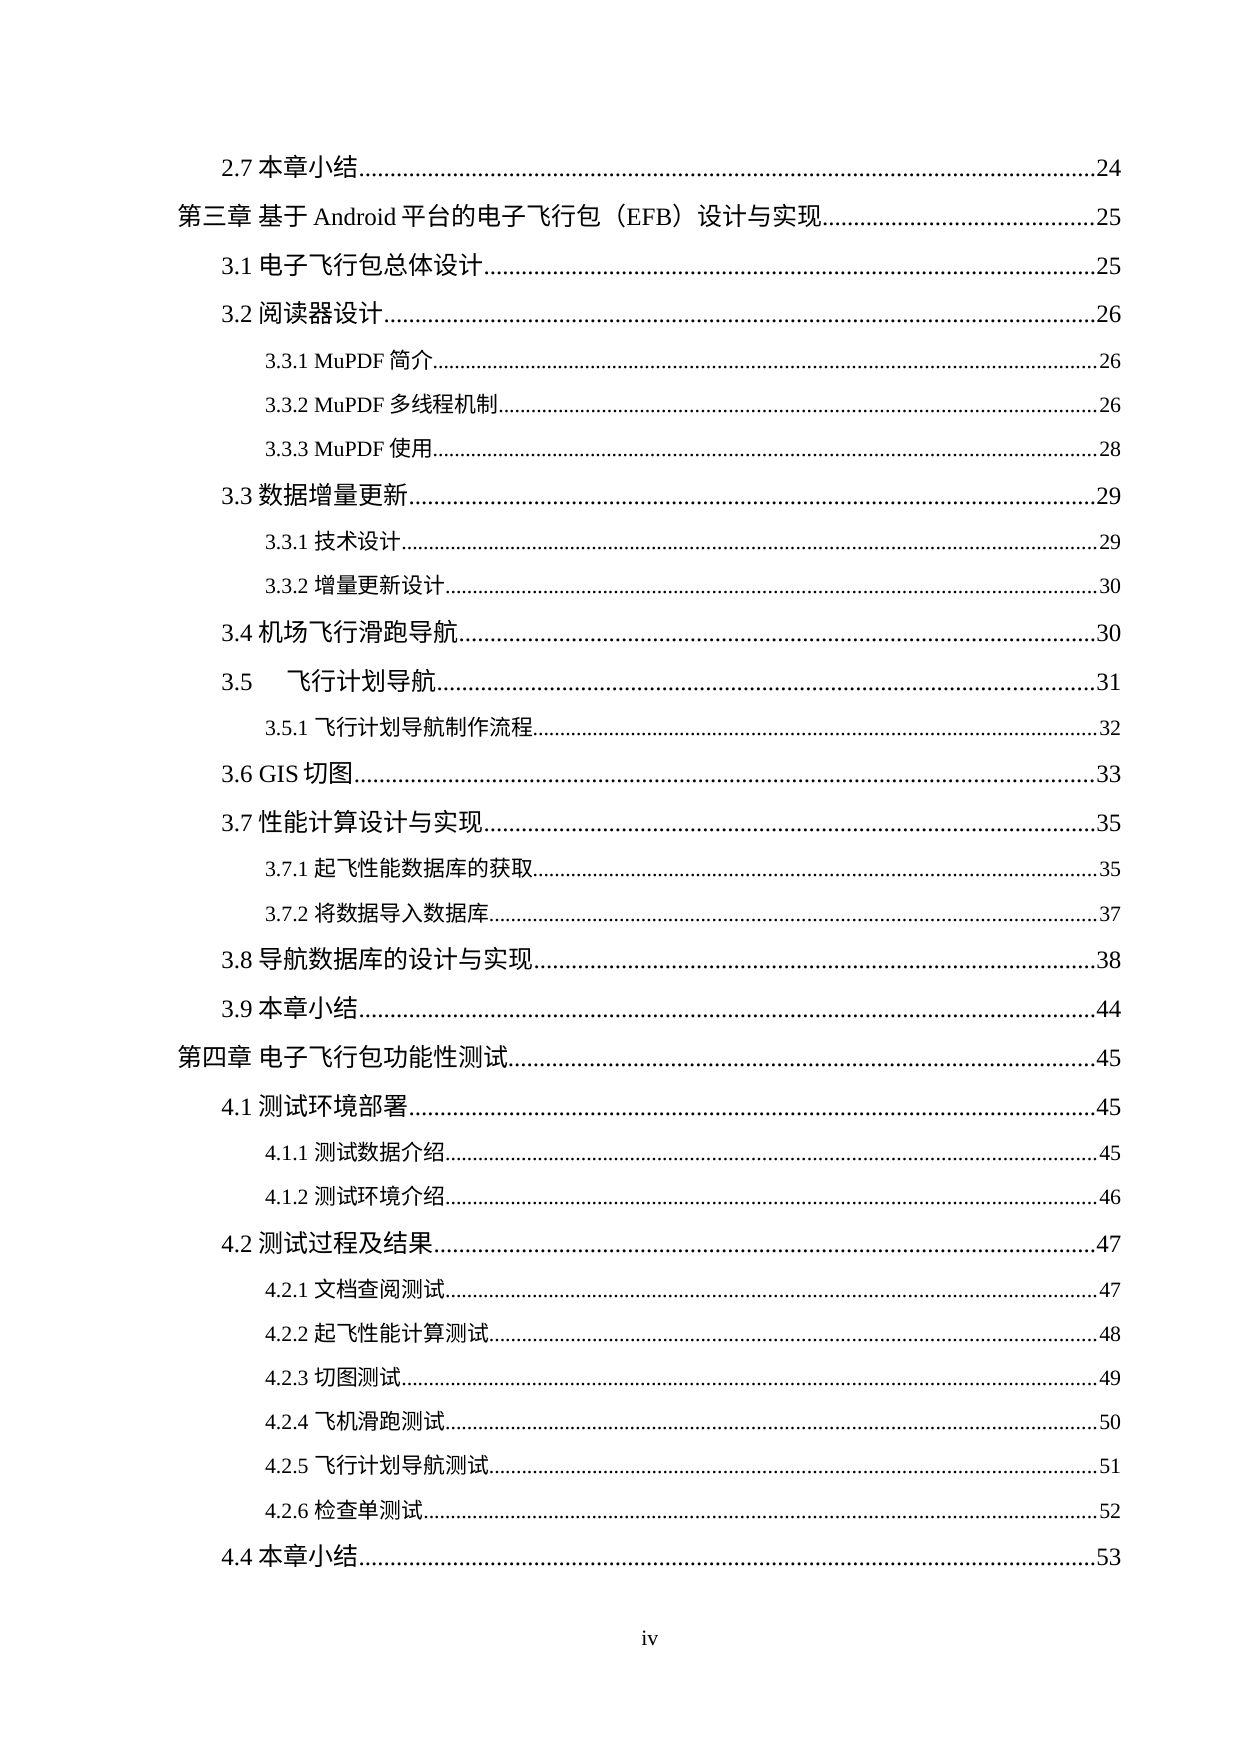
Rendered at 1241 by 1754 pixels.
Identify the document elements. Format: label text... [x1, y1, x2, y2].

text 3.3.1 技术设计 29 [265, 524, 1122, 556]
text 3.7 性能计算设计与实现 35 [221, 803, 1122, 839]
text 4.2.4 飞机滑跑测试 50 [265, 1404, 1122, 1436]
text 3.7.1 起飞性能数据库的获取 35 [265, 851, 1122, 883]
text 4.2.6 检查单测试 52 [265, 1493, 1122, 1524]
text 3.3.3 MuPDF使用 28 [265, 431, 1122, 463]
text 3.3.2 MuPDF多线程机制 26 [265, 387, 1122, 418]
text 3.6 GIS切图 33 [221, 754, 1122, 790]
text 3.8 导航数据库的设计与实现 38 [221, 940, 1122, 976]
text 4.1.2 测试环境介绍 46 [265, 1179, 1122, 1211]
text 4.1.1 测试数据介绍 45 [265, 1135, 1122, 1166]
text 4.4 本章小结 53 [221, 1537, 1122, 1573]
text 3.4 机场飞行滑跑导航 30 [221, 612, 1122, 648]
text 4.2.5 飞行计划导航测试 51 [265, 1448, 1122, 1480]
text 4.2.3 切图测试 49 [265, 1360, 1122, 1392]
text 3.3.1 MuPDF简介 26 [265, 343, 1122, 374]
text 3.1 电子飞行包总体设计 25 [221, 245, 1122, 281]
text 3.3 数据增量更新 29 [221, 475, 1122, 511]
text 第三章 基于Android平台的电子飞行包（EFB）设计与实现 25 [177, 196, 1122, 233]
text 4.2.2 起飞性能计算测试 48 [265, 1316, 1122, 1348]
text 2.7 本章小结 24 [221, 148, 1122, 184]
text 3.5 飞行计划导航 31 [221, 661, 1122, 697]
text 4.1 测试环境部署 45 [221, 1086, 1122, 1122]
text 3.7.2 将数据导入数据库 37 [265, 896, 1122, 927]
text 3.9 本章小结 44 [221, 988, 1122, 1025]
text 3.3.2 增量更新设计 30 [265, 568, 1122, 600]
text 3.5.1 飞行计划导航制作流程 32 [265, 710, 1122, 741]
text 4.2.1 文档查阅测试 47 [265, 1272, 1122, 1303]
text 4.2 测试过程及结果 47 [221, 1223, 1122, 1259]
text 3.2 阅读器设计 26 [221, 294, 1122, 330]
text 第四章 电子飞行包功能性测试 45 [177, 1037, 1122, 1073]
